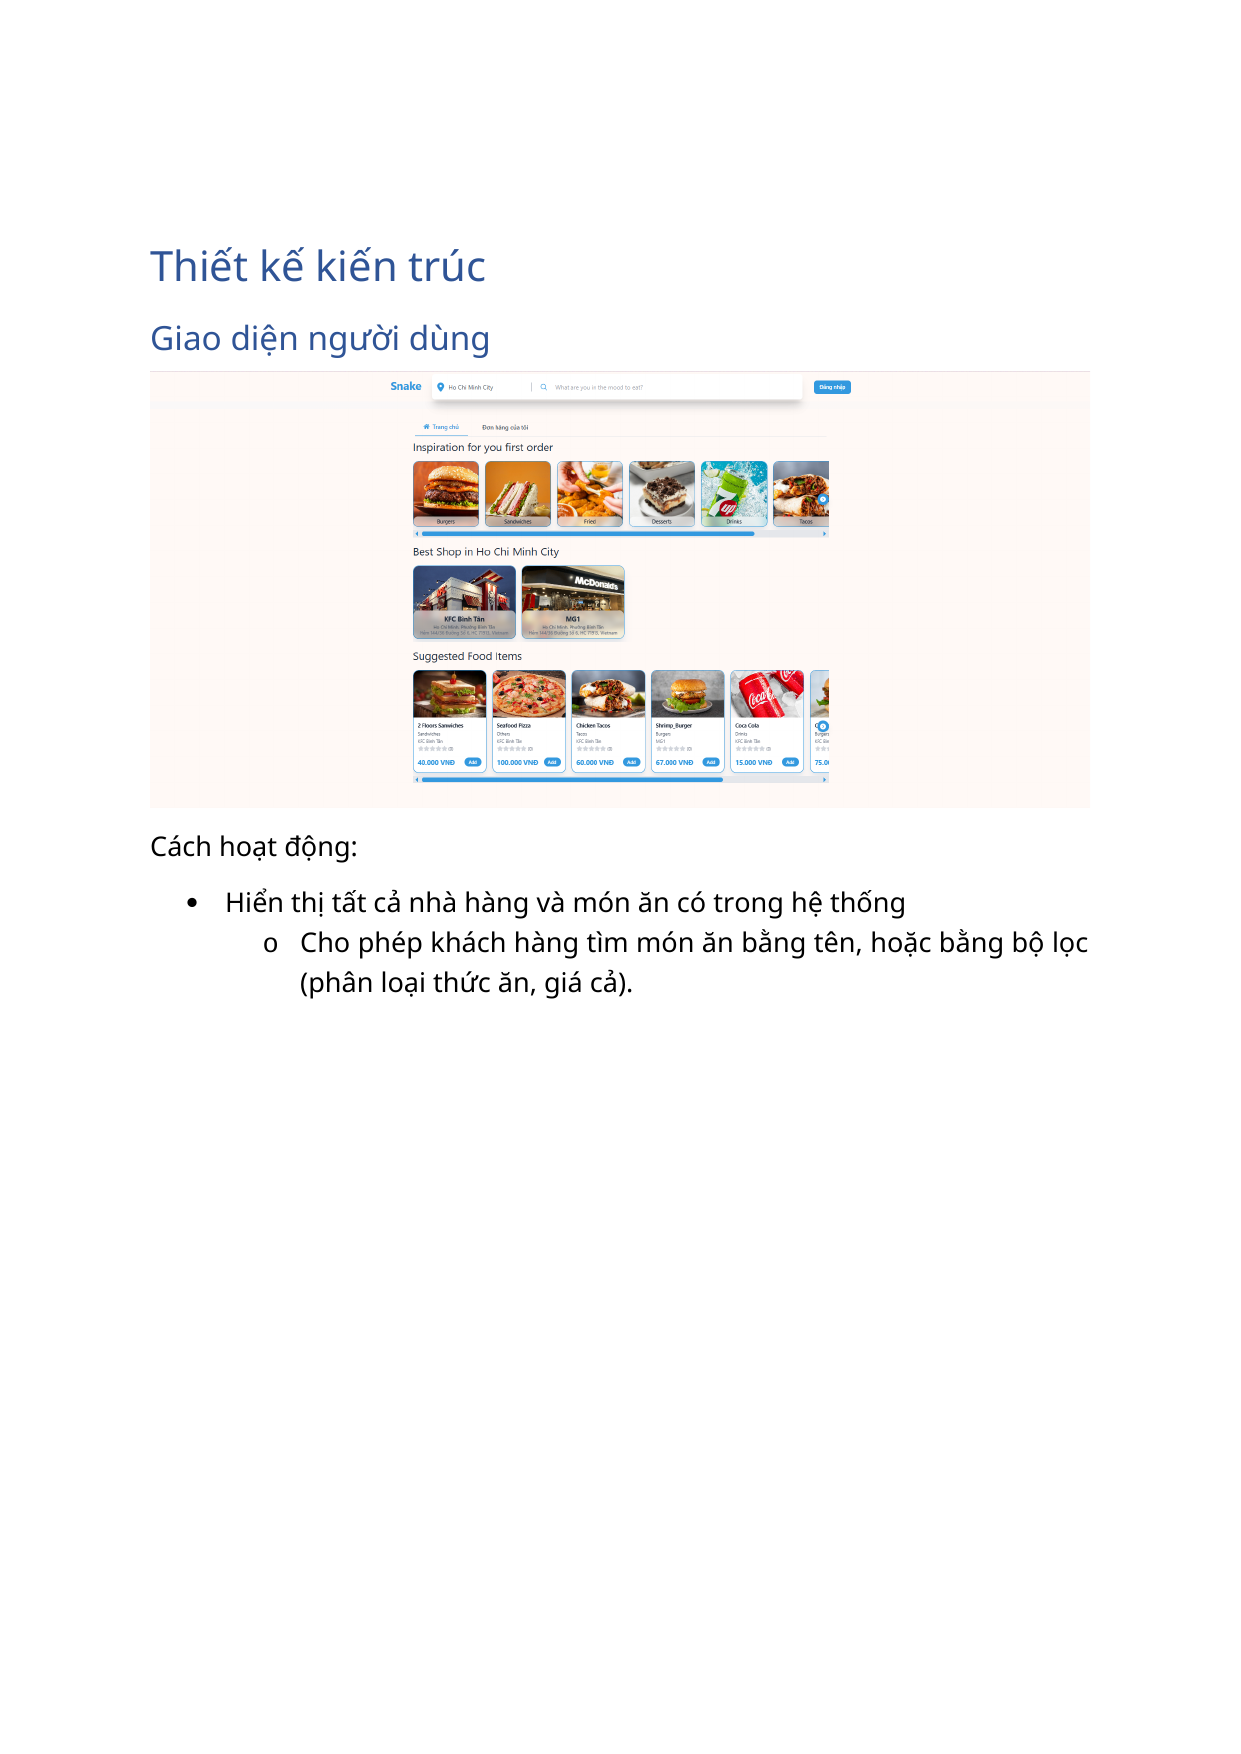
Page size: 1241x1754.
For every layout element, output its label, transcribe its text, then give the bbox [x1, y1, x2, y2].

subtitle Giao diện người dùng [150, 314, 1090, 360]
list Hiển thị tất cả nhà hàng và món ăn có trong hệ thống [187, 884, 1090, 921]
picture [150, 371, 1091, 808]
subtitle Thiết kế kiến trúc [150, 236, 1090, 293]
list Cho phép khách hàng tìm món ăn bằng tên, hoặc bằng bộ lọc (phân loại thức ăn, giá cả). [262, 924, 1090, 1001]
text Cách hoạt động: [150, 827, 1090, 864]
